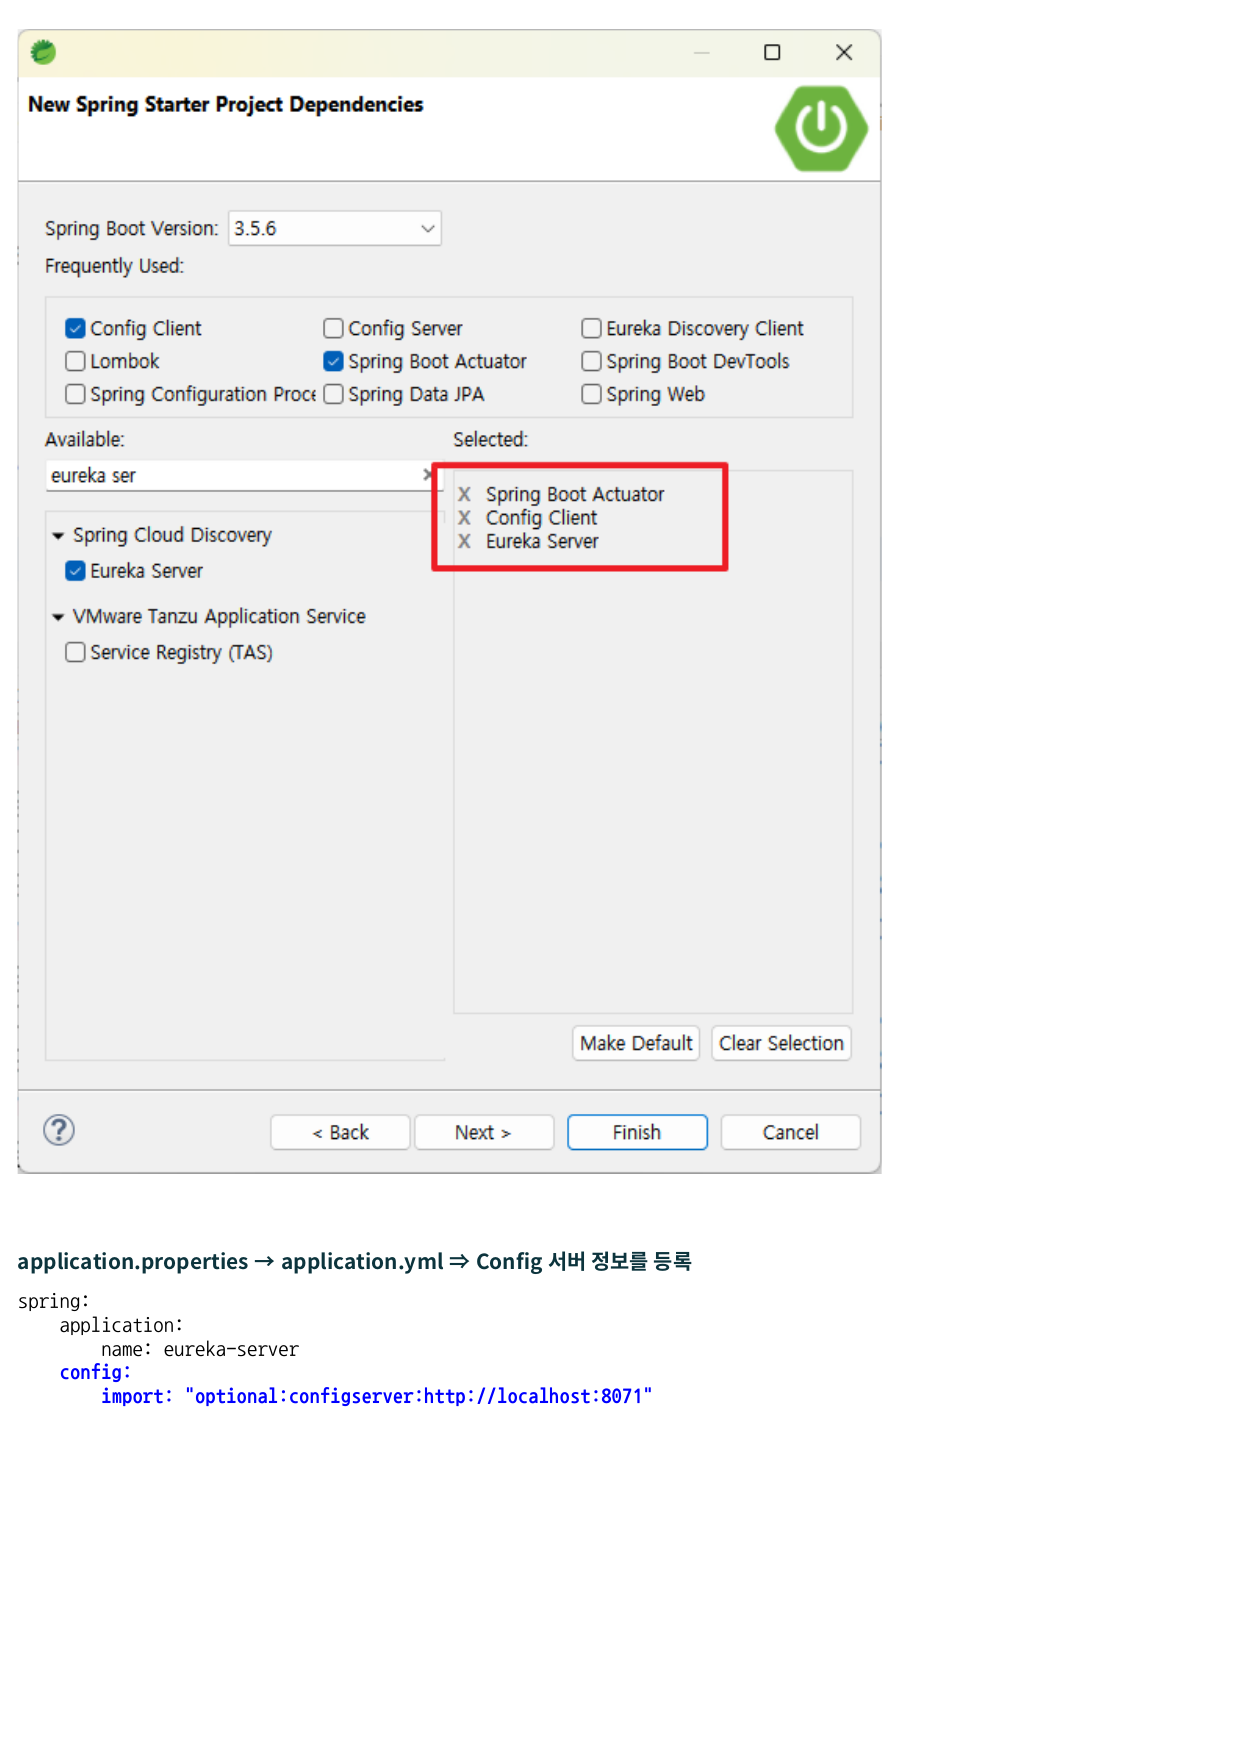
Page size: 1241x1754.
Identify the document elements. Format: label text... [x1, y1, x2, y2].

subtitle application.properties → application.yml ⇒ Config 서버 정보를 등록 [18, 1245, 1234, 1275]
text name: eureka-server [18, 1338, 1234, 1359]
picture [17, 29, 882, 1174]
text import: "optional:configserver:http://localhost:8071" [18, 1386, 1234, 1407]
text spring: [18, 1290, 1234, 1311]
text application: [18, 1314, 1234, 1335]
text config: [18, 1362, 1234, 1383]
